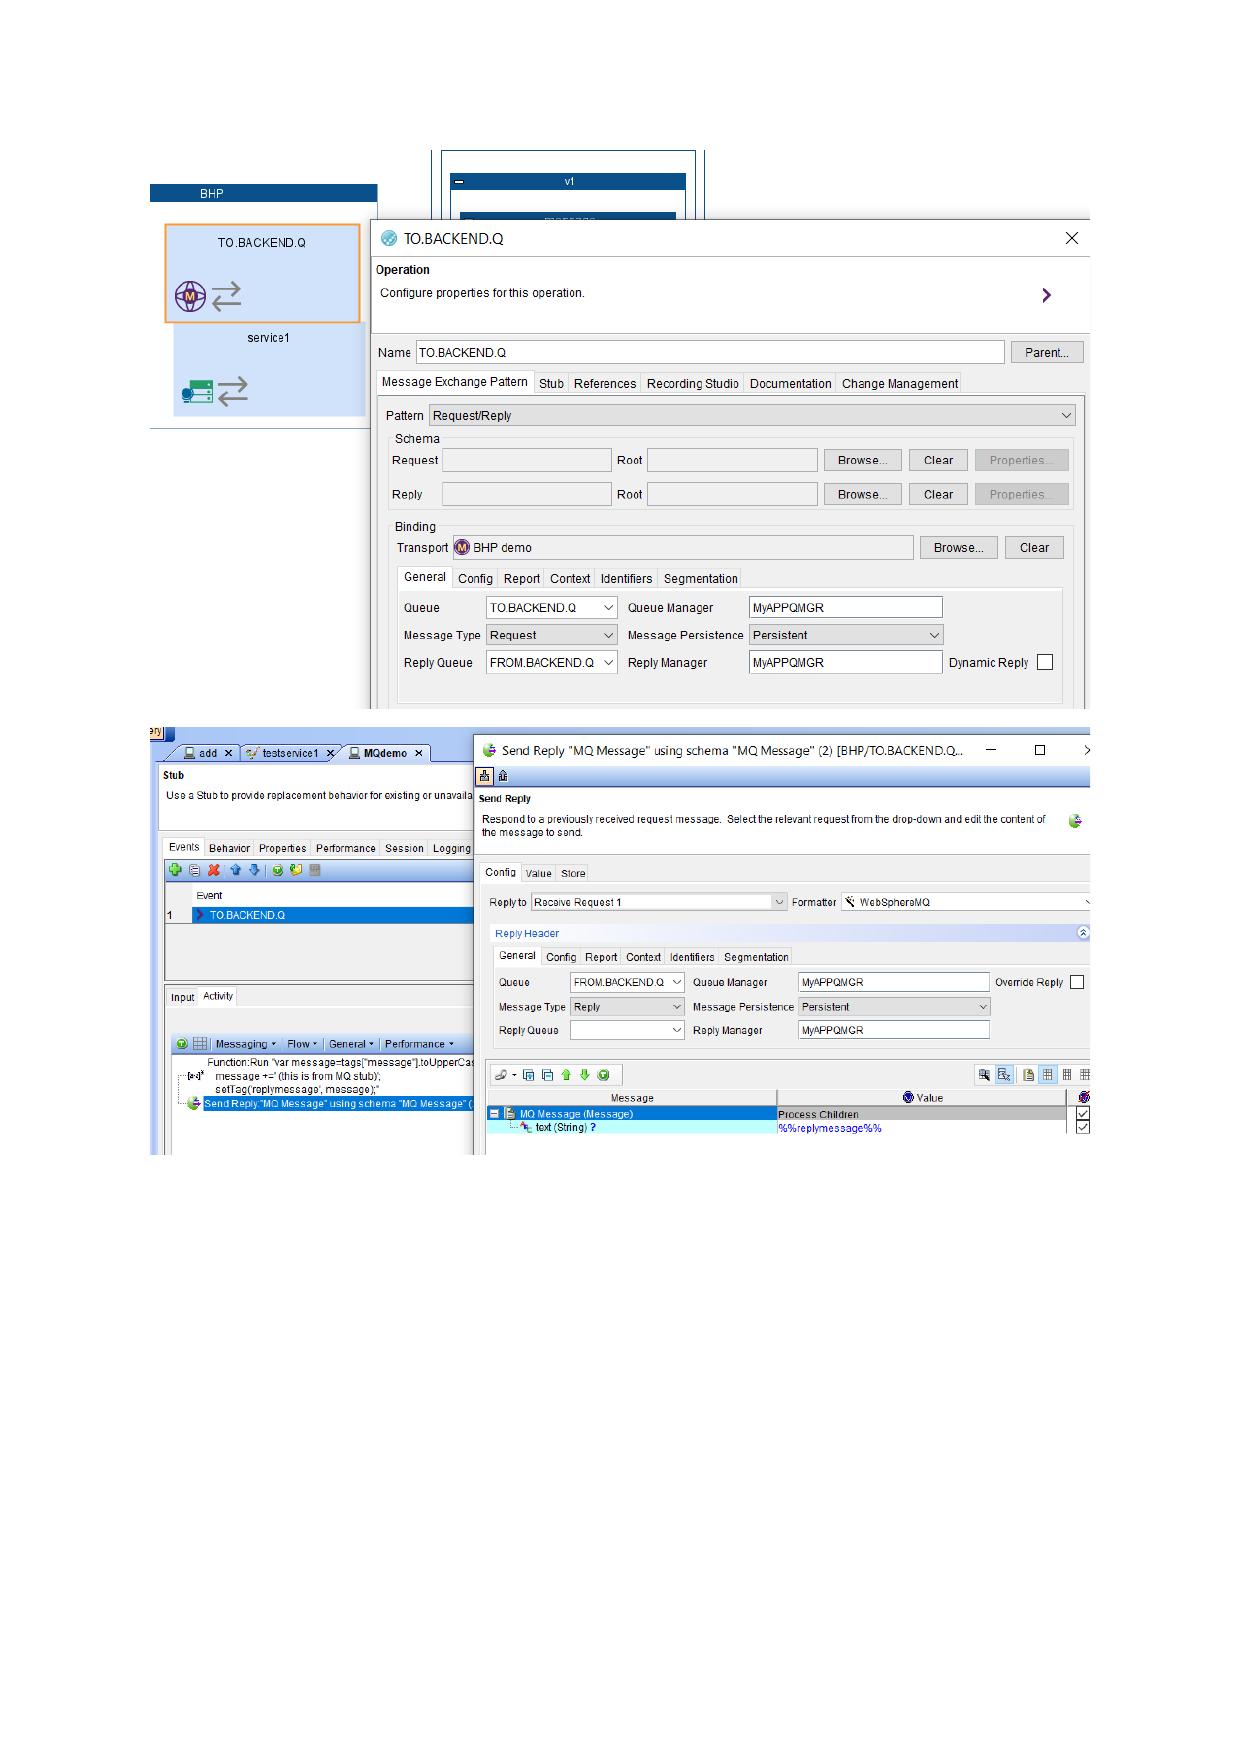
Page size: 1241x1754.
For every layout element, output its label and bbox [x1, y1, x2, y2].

picture [150, 150, 1091, 709]
picture [150, 727, 1091, 1155]
